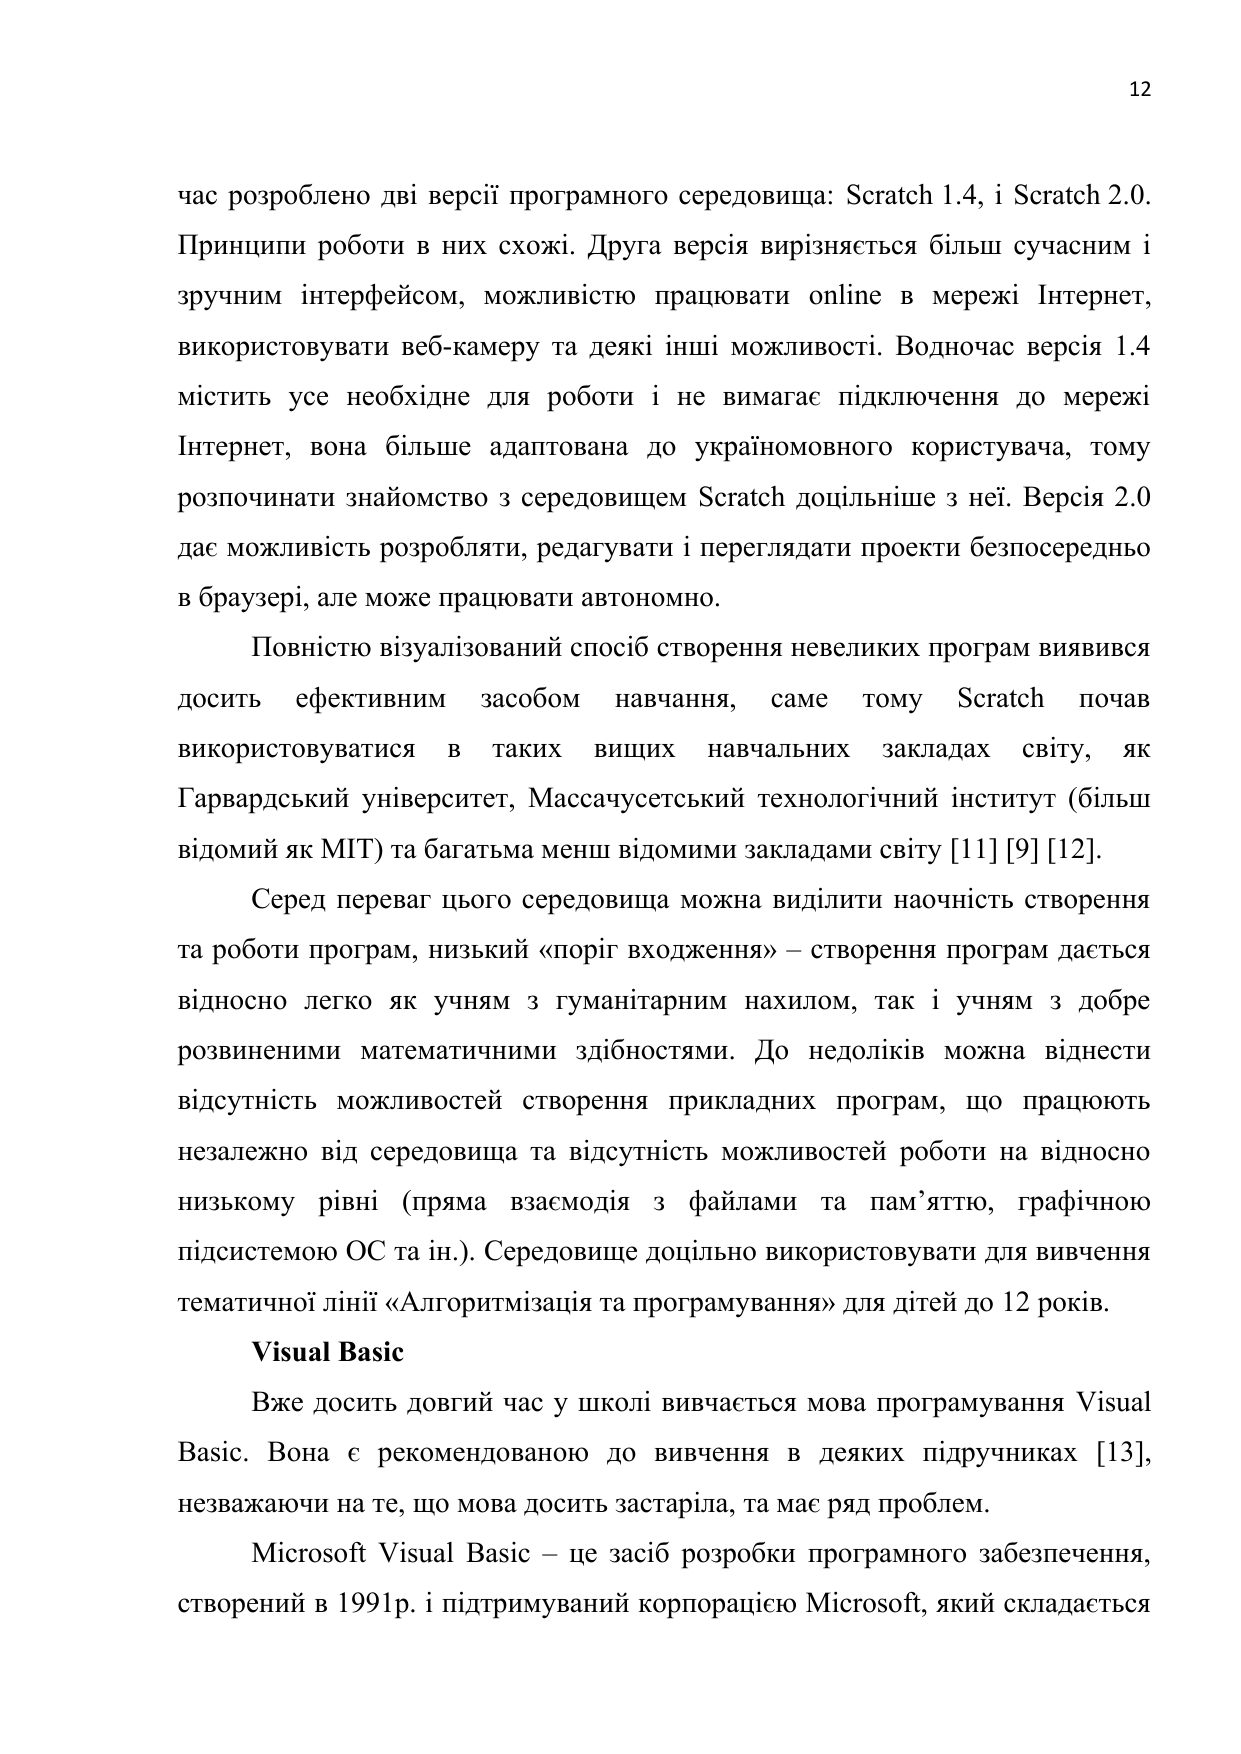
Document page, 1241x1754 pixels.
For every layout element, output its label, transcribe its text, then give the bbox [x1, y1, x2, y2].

text Visual Basic [177, 1334, 1152, 1367]
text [177, 177, 1152, 613]
text Повністю візуалізований спосіб створення невеликих програм виявився досить ефективним засобом навчання, саме тому Scratch почав використовуватися в таких вищих навчальних закладах світу, як Гарвардський університет, Массачусетський технологічний інститут (більш відомий як MIT) та багатьма менш відомими закладами світу . [177, 629, 1152, 864]
text Серед переваг цього середовища можна виділити наочність створення та роботи програм, низький «поріг входження» – створення програм дається відносно легко як учням з гуманітарним нахилом, так і учням з добре розвиненими математичними здібностями. До недоліків можна віднести відсутність можливостей створення прикладних програм, що працюють незалежно від середовища та відсутність можливостей роботи на відносно низькому рівні (пряма взаємодія з файлами та пам’яттю, графічною підсистемою ОС та ін.). Середовище доцільно використовувати для вивчення тематичної лінії «Алгоритмізація та програмування» для дітей до 12 років. [177, 881, 1152, 1317]
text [177, 1535, 1152, 1619]
text Вже досить довгий час у школі вивчається мова програмування Visual Basic. Вона є рекомендованою до вивчення в деяких підручниках , незважаючи на те, що мова досить застаріла, та має ряд проблем. [177, 1384, 1152, 1518]
